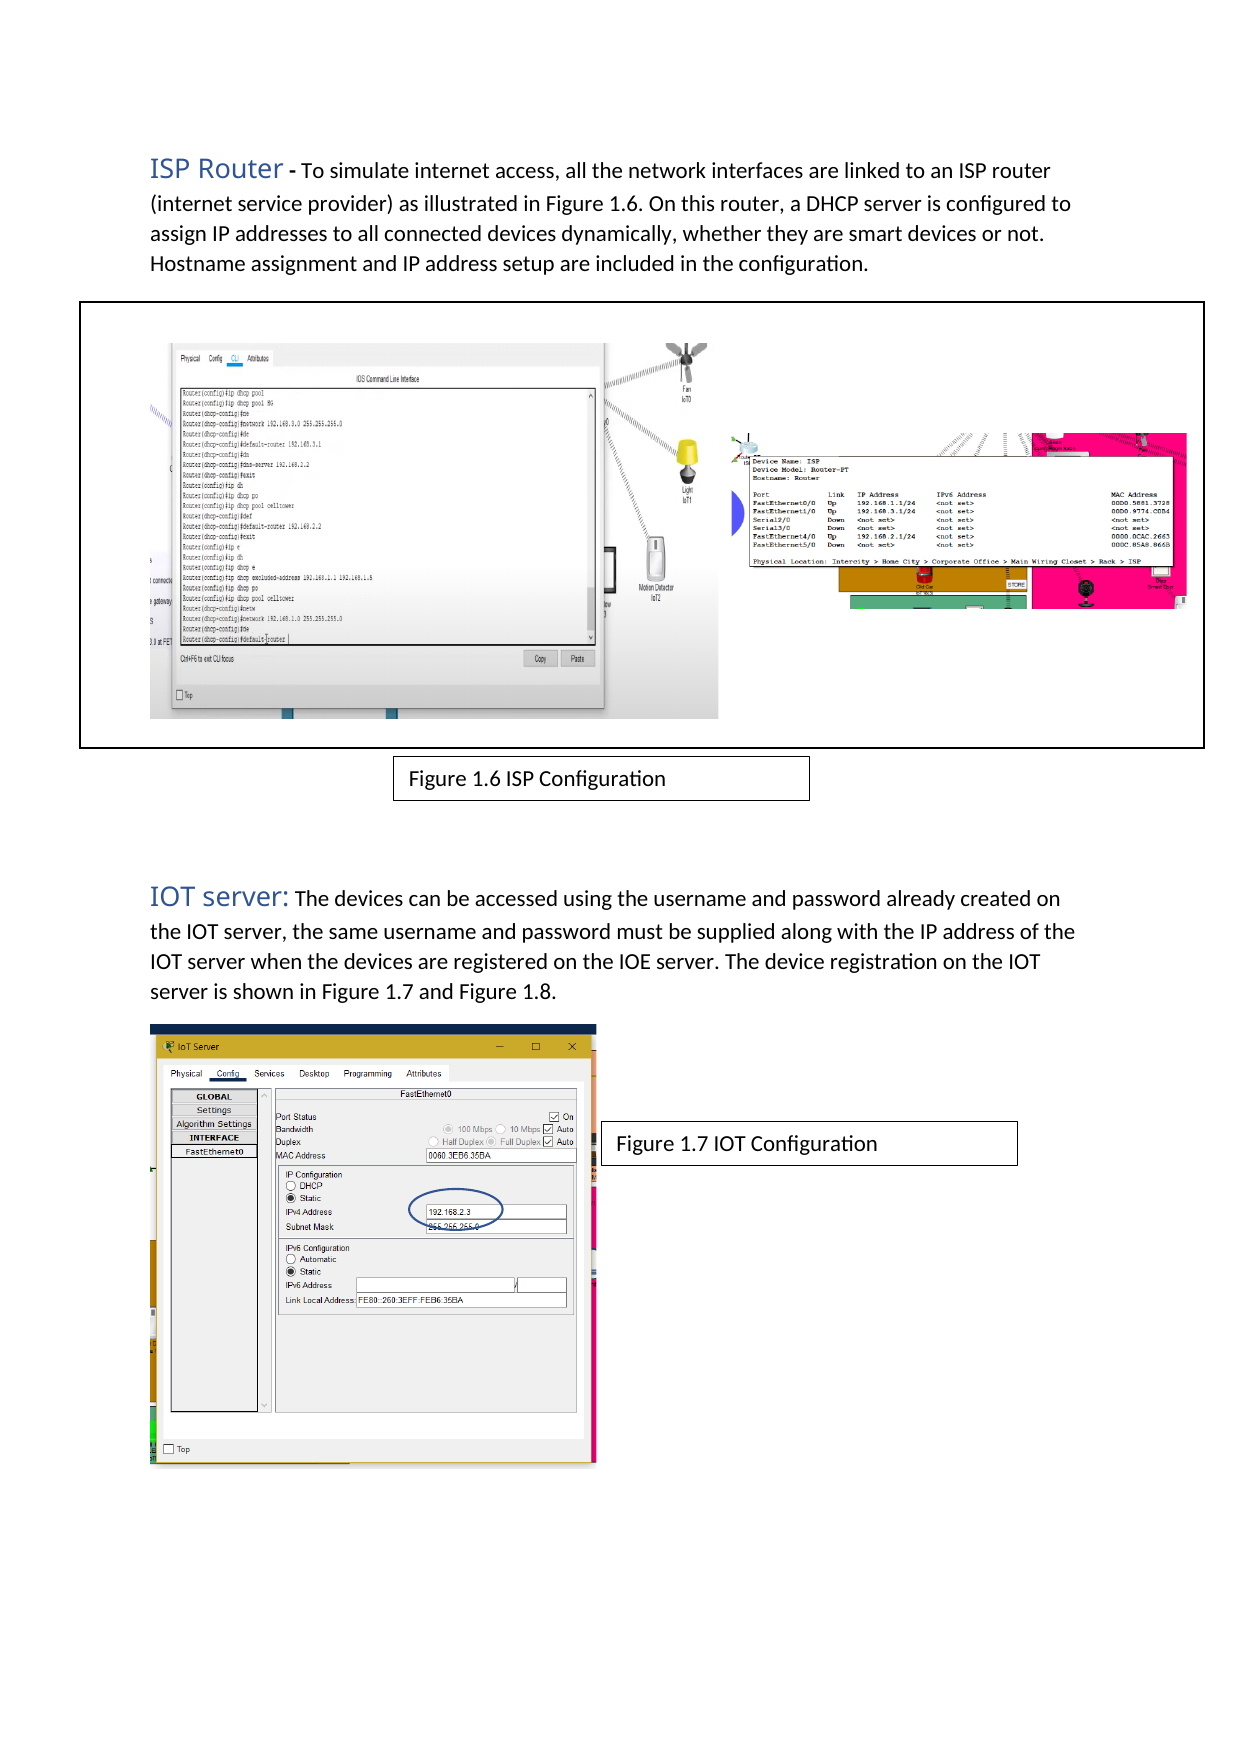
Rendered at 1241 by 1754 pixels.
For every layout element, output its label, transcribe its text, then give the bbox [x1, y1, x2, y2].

text IOT server: The devices can be accessed using the username and password already created on the IOT server, the same username and password must be supplied along with the IP address of the IOT server when the devices are registered on the IOE server. The device registration on the IOT server is shown in Figure 1.7 and Figure 1.8. [150, 878, 1090, 1005]
picture [731, 433, 1187, 609]
picture [150, 1024, 597, 1469]
picture [150, 343, 719, 719]
text ISP Router - To simulate internet access, all the network interfaces are linked to an ISP router (internet service provider) as illustrated in Figure 1.6. On this router, a DHCP server is configured to assign IP addresses to all connected devices dynamically, whether they are smart devices or not. Hostname assignment and IP address setup are included in the configuration. [150, 150, 1090, 277]
